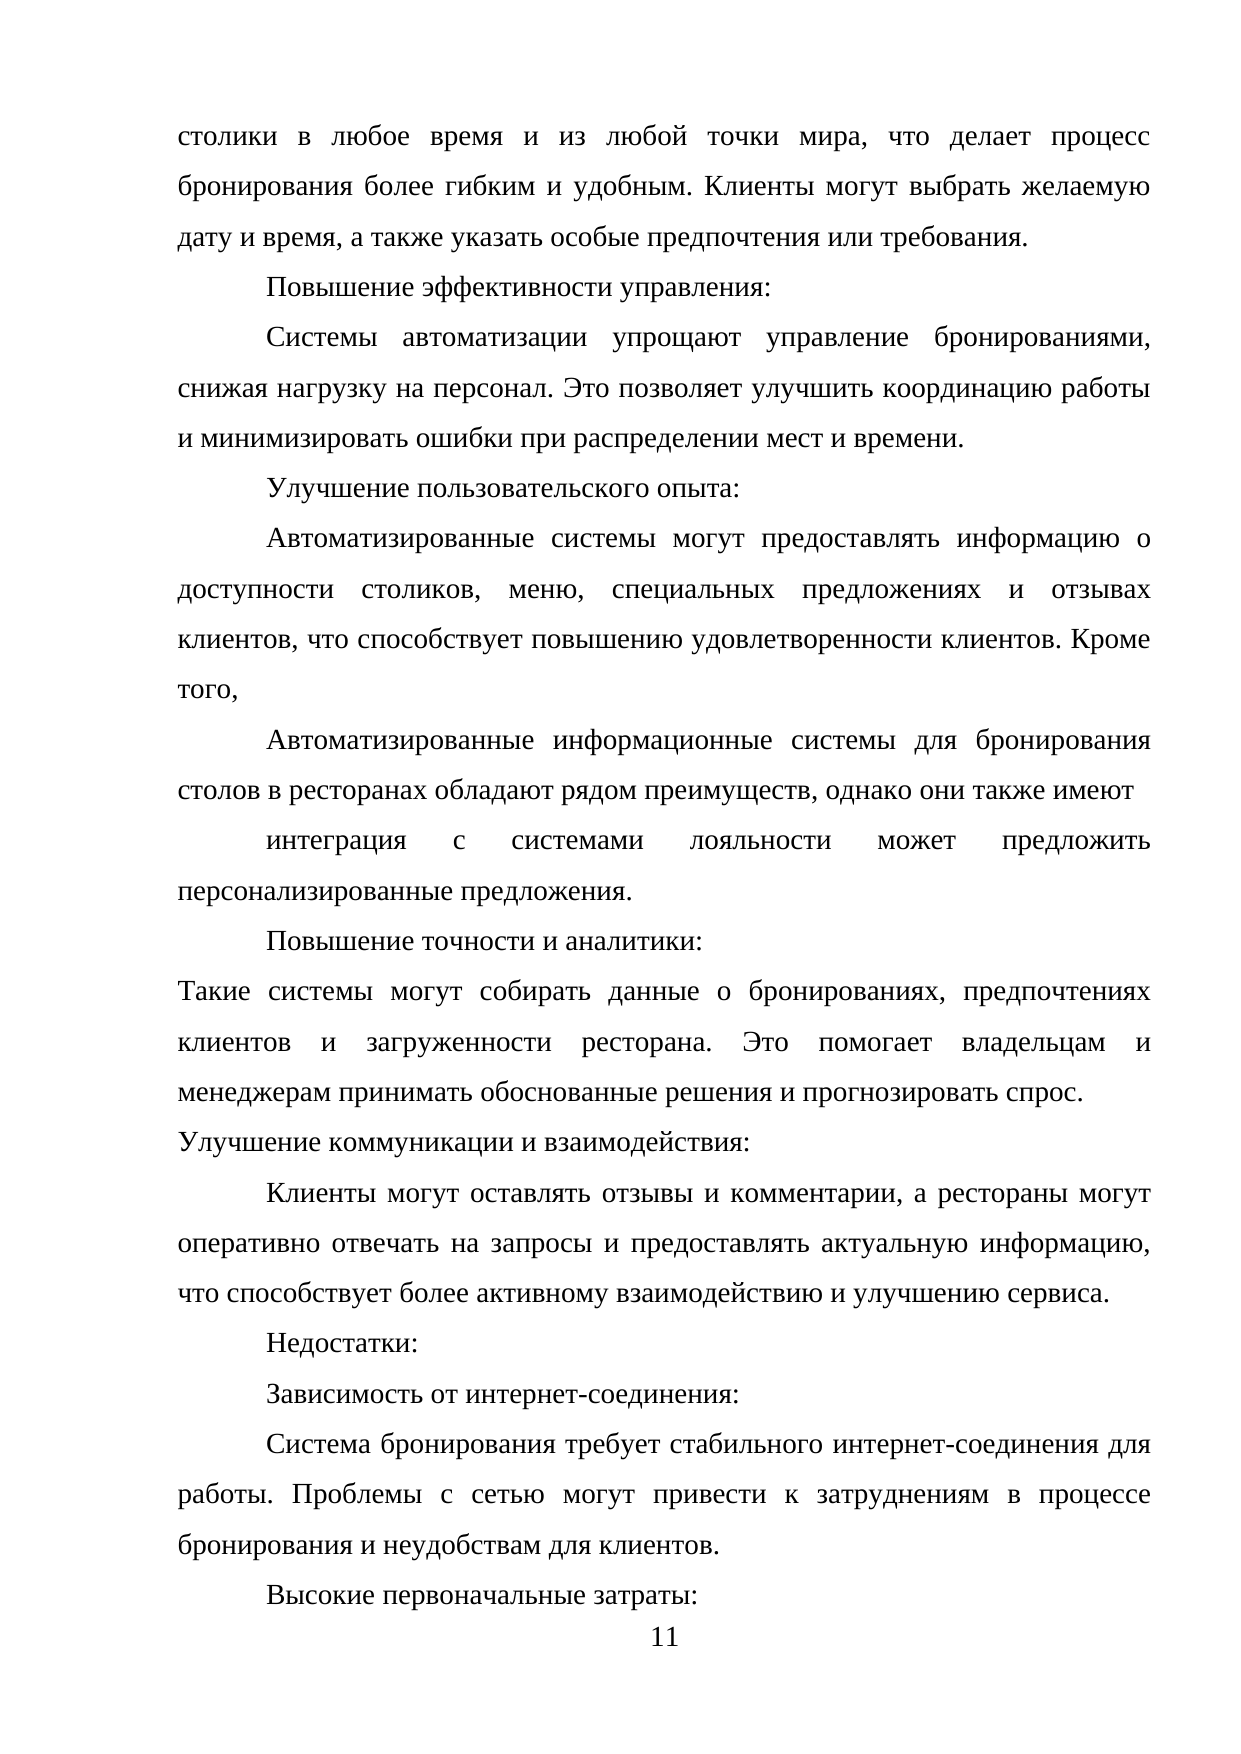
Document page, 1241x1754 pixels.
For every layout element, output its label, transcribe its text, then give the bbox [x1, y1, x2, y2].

subtitle Автоматизированные информационные системы для бронирования столов в ресторанах обладают рядом преимуществ, однако они также имеют [177, 722, 1152, 806]
subtitle Клиенты могут оставлять отзывы и комментарии, а рестораны могут оперативно отвечать на запросы и предоставлять актуальную информацию, что способствует более активному взаимодействию и улучшению сервиса. [177, 1175, 1152, 1309]
subtitle Повышение эффективности управления: [177, 269, 1152, 303]
subtitle Система бронирования требует стабильного интернет-соединения для работы. Проблемы с сетью могут привести к затруднениям в процессе бронирования и неудобствам для клиентов. [177, 1426, 1152, 1560]
subtitle Повышение точности и аналитики: [177, 923, 1152, 957]
text Автоматизированные системы могут предоставлять информацию о доступности столиков, меню, специальных предложениях и отзывах клиентов, что способствует повышению удовлетворенности клиентов. Кроме того, [177, 521, 1152, 705]
subtitle Зависимость от интернет-соединения: [177, 1376, 1152, 1409]
subtitle Недостатки: [177, 1326, 1152, 1359]
subtitle Системы автоматизации упрощают управление бронированиями, снижая нагрузку на персонал. Это позволяет улучшить координацию работы и минимизировать ошибки при распределении мест и времени. [177, 319, 1152, 453]
subtitle Улучшение коммуникации и взаимодействия: [177, 1124, 1152, 1158]
subtitle Такие системы могут собирать данные о бронированиях, предпочтениях клиентов и загруженности ресторана. Это помогает владельцам и менеджерам принимать обоснованные решения и прогнозировать спрос. [177, 973, 1152, 1108]
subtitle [177, 118, 1152, 252]
subtitle интеграция с системами лояльности может предложить персонализированные предложения. [177, 822, 1152, 906]
subtitle Улучшение пользовательского опыта: [177, 470, 1152, 504]
subtitle Высокие первоначальные затраты: [177, 1577, 1152, 1611]
